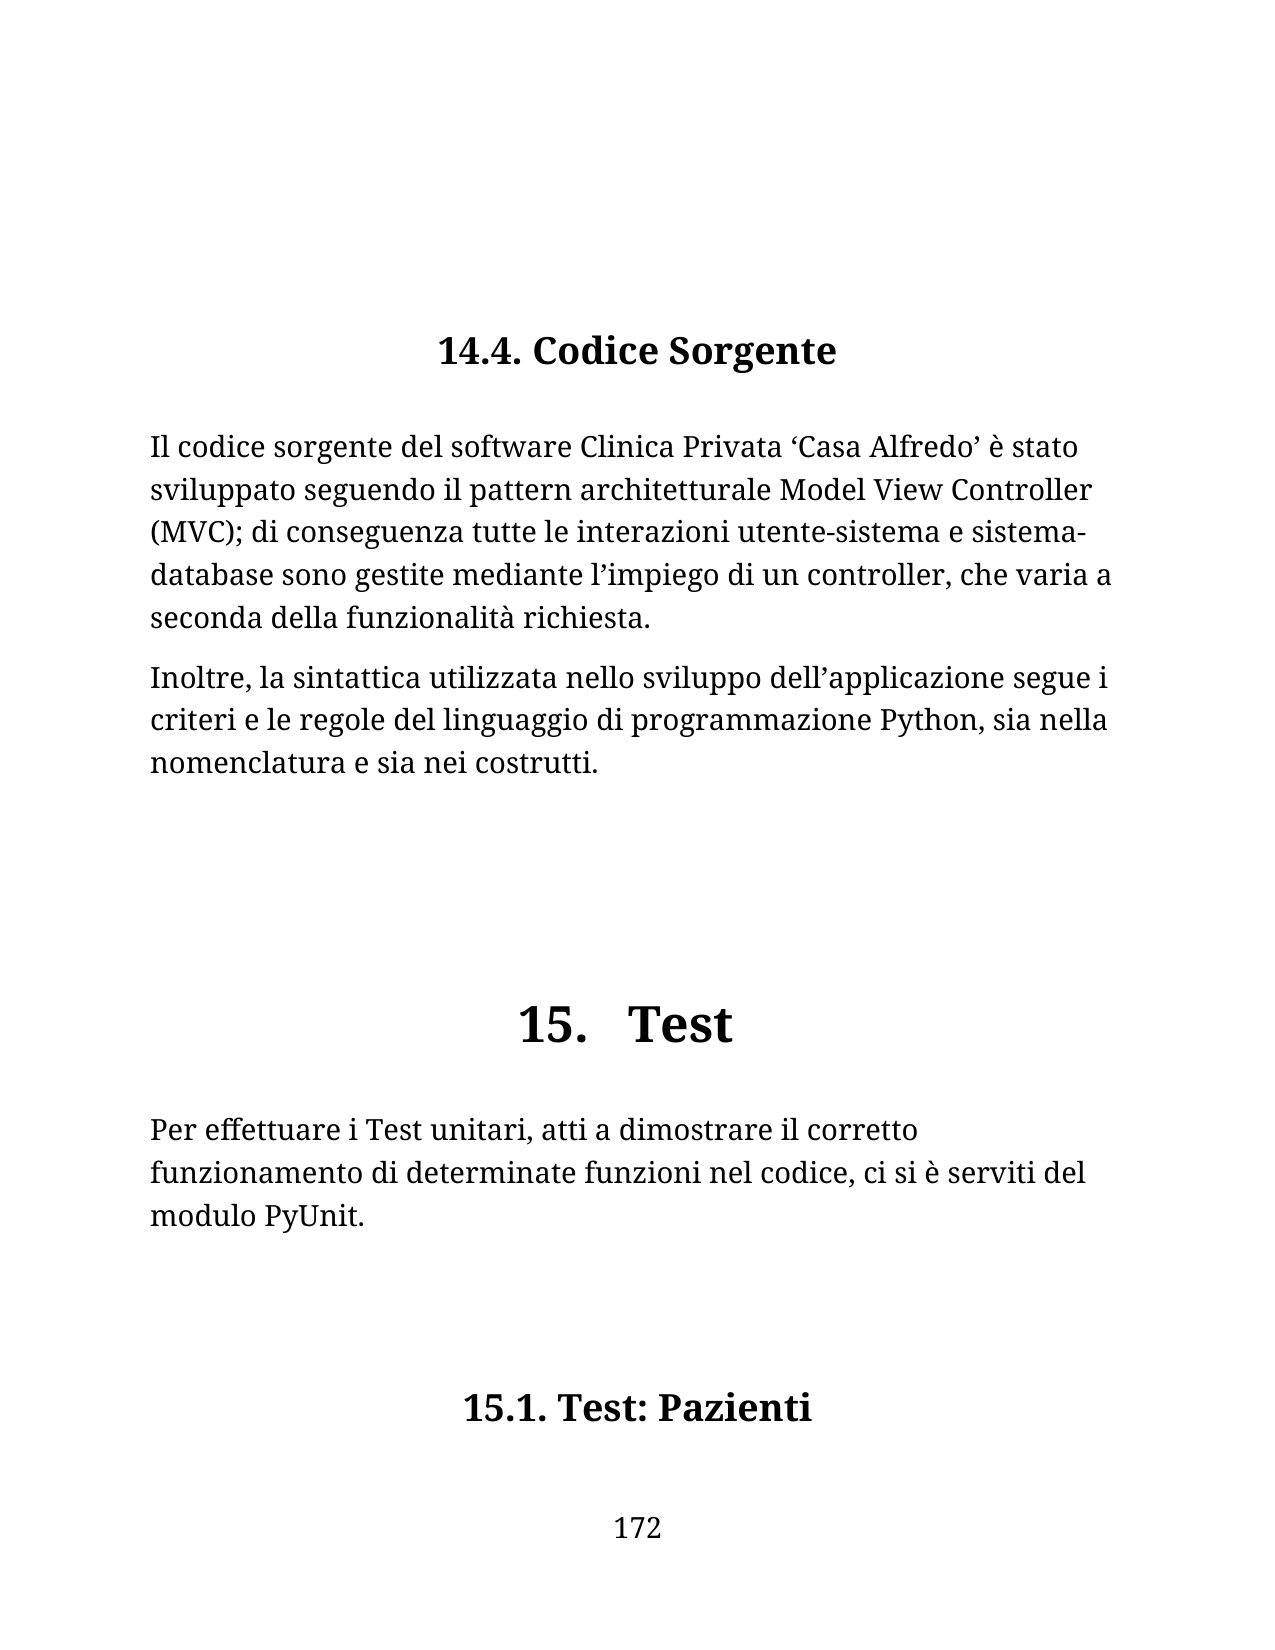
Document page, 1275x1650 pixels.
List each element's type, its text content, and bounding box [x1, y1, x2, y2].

text Per effettuare i Test unitari, atti a dimostrare il corretto funzionamento di determinate funzioni nel codice, ci si è serviti del modulo PyUnit. [150, 1109, 1125, 1234]
subtitle Test [127, 989, 1125, 1057]
subtitle 15.1. Test: Pazienti [150, 1382, 1125, 1433]
text Inoltre, la sintattica utilizzata nello sviluppo dell’applicazione segue i criteri e le regole del linguaggio di programmazione Python, sia nella nomenclatura e sia nei costrutti. [150, 657, 1125, 782]
text Il codice sorgente del software Clinica Privata ‘Casa Alfredo’ è stato sviluppato seguendo il pattern architetturale Model View Controller (MVC); di conseguenza tutte le interazioni utente-sistema e sistema-database sono gestite mediante l’impiego di un controller, che varia a seconda della funzionalità richiesta. [150, 426, 1125, 637]
subtitle 14.4. Codice Sorgente [150, 324, 1125, 375]
